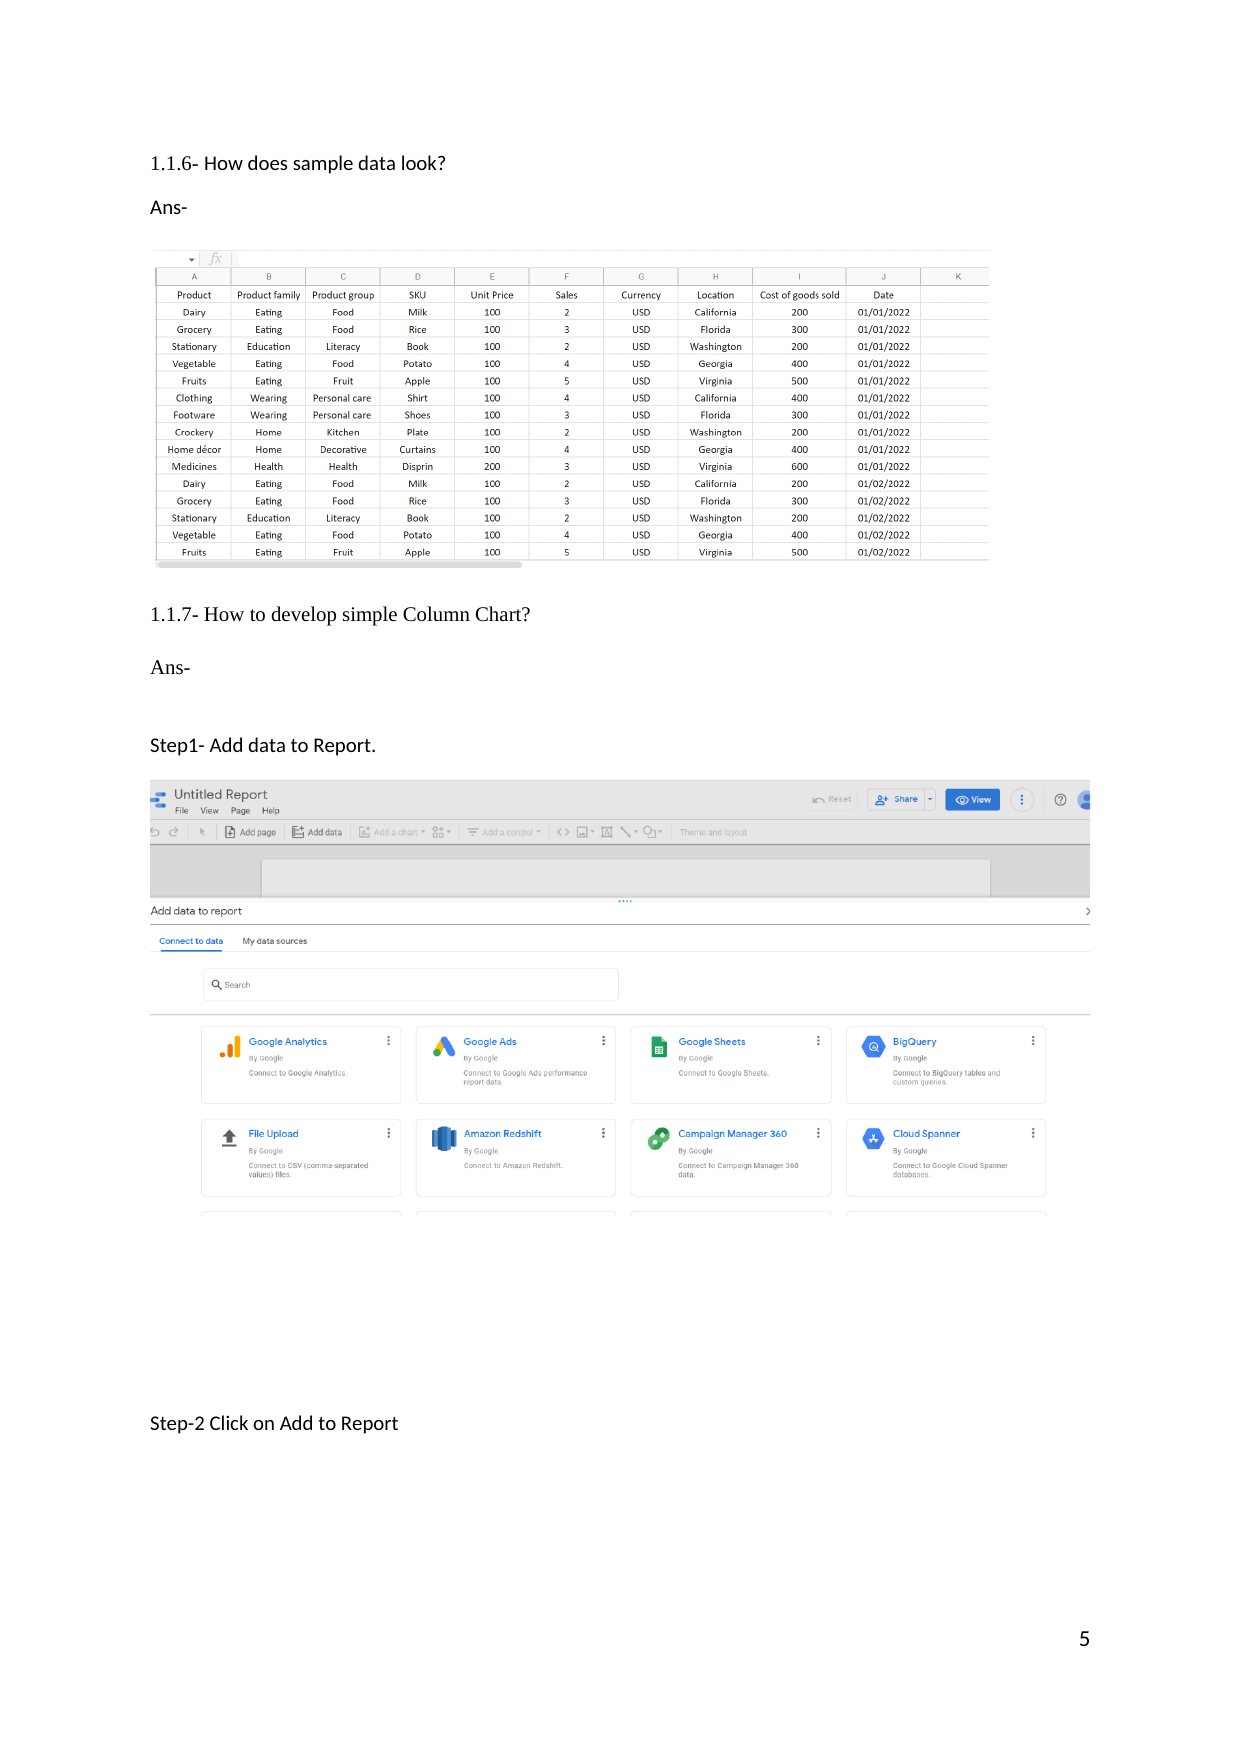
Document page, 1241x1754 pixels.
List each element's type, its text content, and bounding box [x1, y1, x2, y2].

text 1.1.6- How does sample data look? [150, 150, 1090, 175]
picture [155, 250, 990, 568]
text Ans- [150, 655, 1090, 679]
text 1.1.7- How to develop simple Column Chart? [150, 602, 1090, 626]
text Ans- [150, 194, 1090, 219]
picture [150, 776, 1091, 1216]
text Step-2 Click on Add to Report [150, 1411, 1090, 1436]
text Step1- Add data to Report. [150, 732, 1090, 758]
